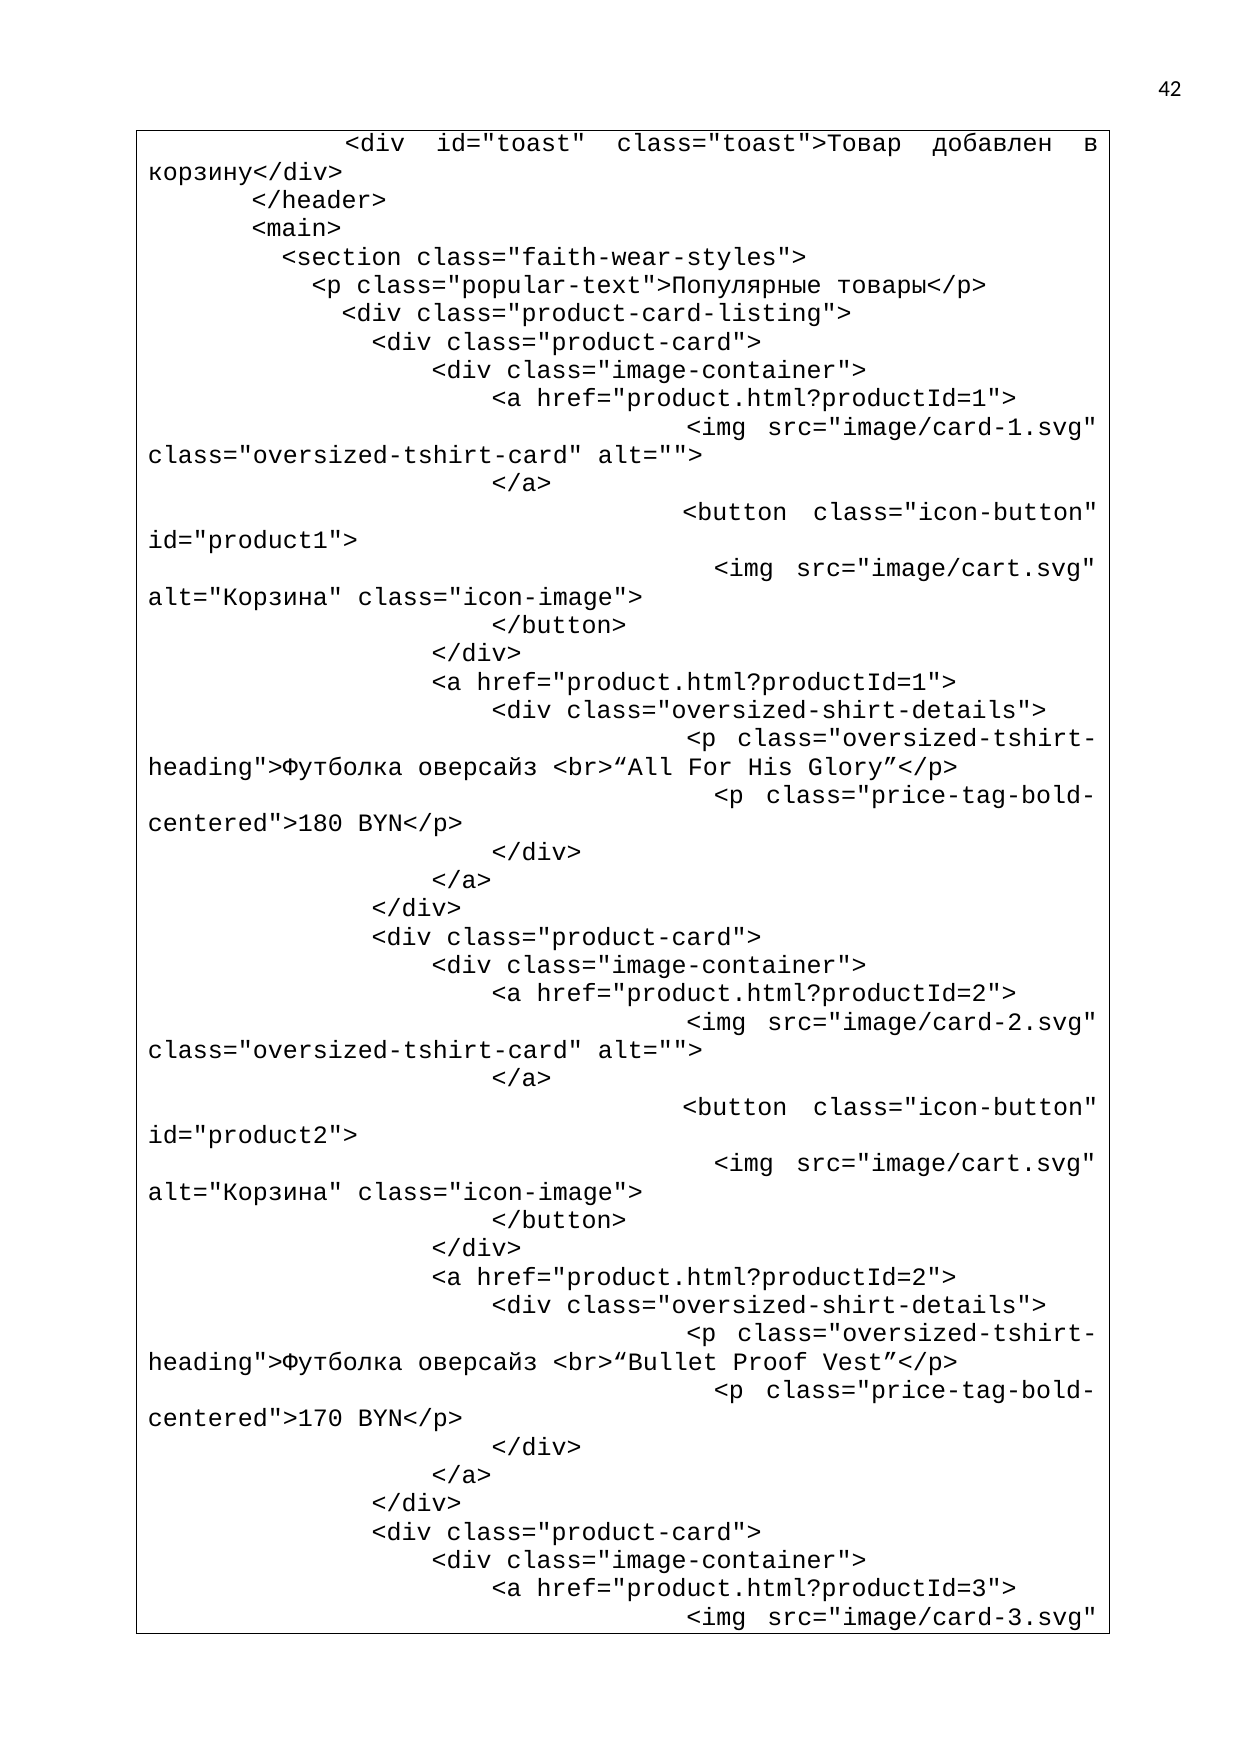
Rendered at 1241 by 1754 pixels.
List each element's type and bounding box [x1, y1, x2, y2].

table_header [137, 131, 1109, 1633]
